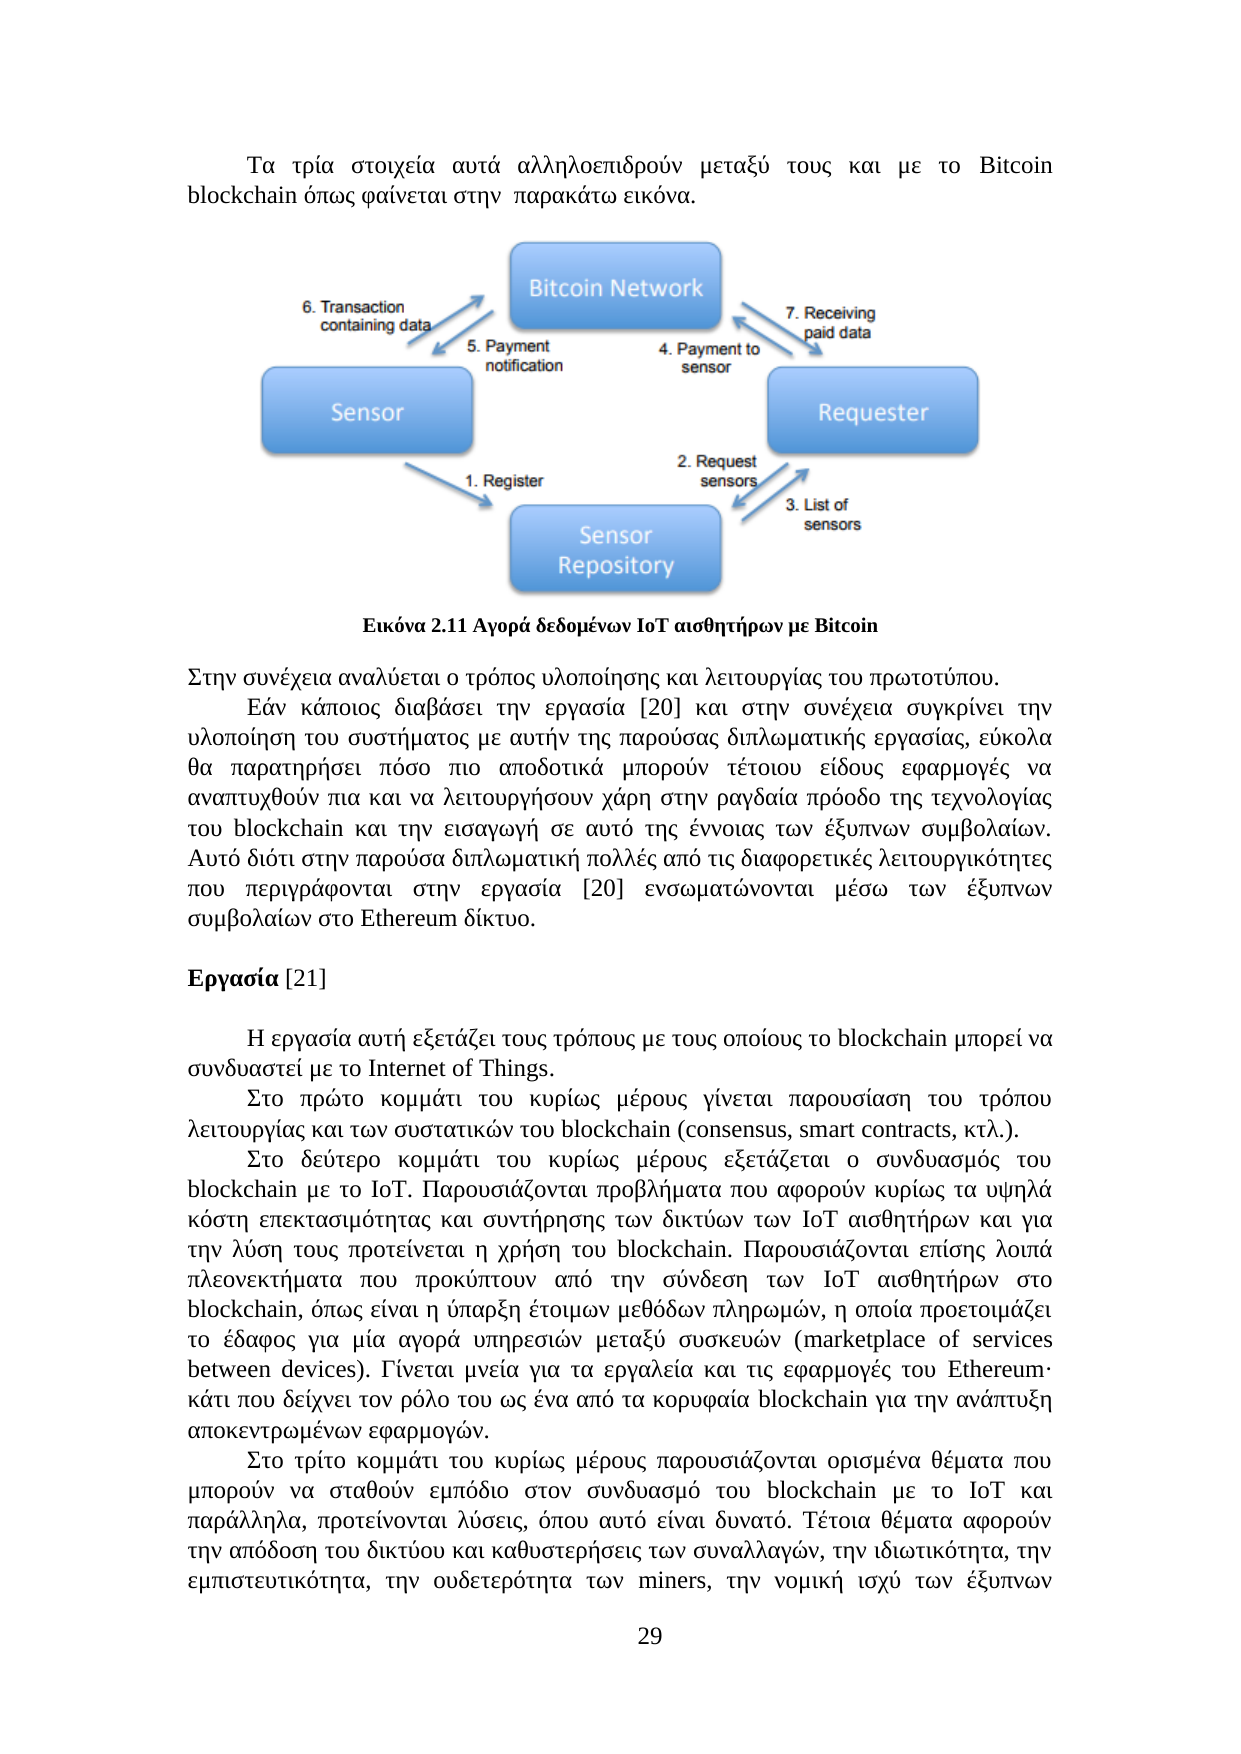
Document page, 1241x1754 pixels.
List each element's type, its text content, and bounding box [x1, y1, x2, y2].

text Στο πρώτο κομμάτι του κυρίως μέρους γίνεται παρουσίαση του τρόπου λειτουργίας και των συστατικών του blockchain (consensus, smart contracts, κτλ.). [187, 1083, 1053, 1142]
text Εάν κάποιος διαβάσει την εργασία και στην συνέχεια συγκρίνει την υλοποίηση του συστήματος με αυτήν της παρούσας διπλωματικής εργασίας, εύκολα θα παρατηρήσει πόσο πιο αποδοτικά μπορούν τέτοιου είδους εφαρμογές να αναπτυχθούν πια και να λειτουργήσουν χάρη στην ραγδαία πρόοδο της τεχνολογίας του blockchain και την εισαγωγή σε αυτό της έννοιας των έξυπνων συμβολαίων. Αυτό διότι στην παρούσα διπλωματική πολλές από τις διαφορετικές λειτουργικότητες που περιγράφονται στην εργασία ενσωματώνονται μέσω των έξυπνων συμβολαίων στο Ethereum δίκτυο. [187, 692, 1053, 932]
text Στο δεύτερο κομμάτι του κυρίως μέρους εξετάζεται ο συνδυασμός του blockchain με το IoT. Παρουσιάζονται προβλήματα που αφορούν κυρίως τα υψηλά κόστη επεκτασιμότητας και συντήρησης των δικτύων των IoT αισθητήρων και για την λύση τους προτείνεται η χρήση του blockchain. Παρουσιάζονται επίσης λοιπά πλεονεκτήματα που προκύπτουν από την σύνδεση των IoT αισθητήρων στο blockchain, όπως είναι η ύπαρξη έτοιμων μεθόδων πληρωμών, η οποία προετοιμάζει το έδαφος για μία αγορά υπηρεσιών μεταξύ συσκευών (marketplace of services between devices). Γίνεται μνεία για τα εργαλεία και τις εφαρμογές του Ethereum· κάτι που δείχνει τον ρόλο του ως ένα από τα κορυφαία blockchain για την ανάπτυξη αποκεντρωμένων εφαρμογών. [187, 1144, 1053, 1443]
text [187, 1445, 1053, 1594]
text Τα τρία στοιχεία αυτά αλληλοεπιδρούν μεταξύ τους και με το Bitcoin blockchain όπως φαίνεται στην παρακάτω εικόνα. [187, 150, 1053, 209]
text Εργασία [187, 963, 1053, 992]
text Στην συνέχεια αναλύεται ο τρόπος υλοποίησης και λειτουργίας του πρωτοτύπου. [187, 662, 1053, 691]
text Η εργασία αυτή εξετάζει τους τρόπους με τους οποίους το blockchain μπορεί να συνδυαστεί με το Internet of Things. [187, 1023, 1053, 1082]
picture [259, 240, 981, 600]
text Εικόνα 2.11 Αγορά δεδομένων IoT αισθητήρων με Bitcoin [187, 613, 1053, 637]
